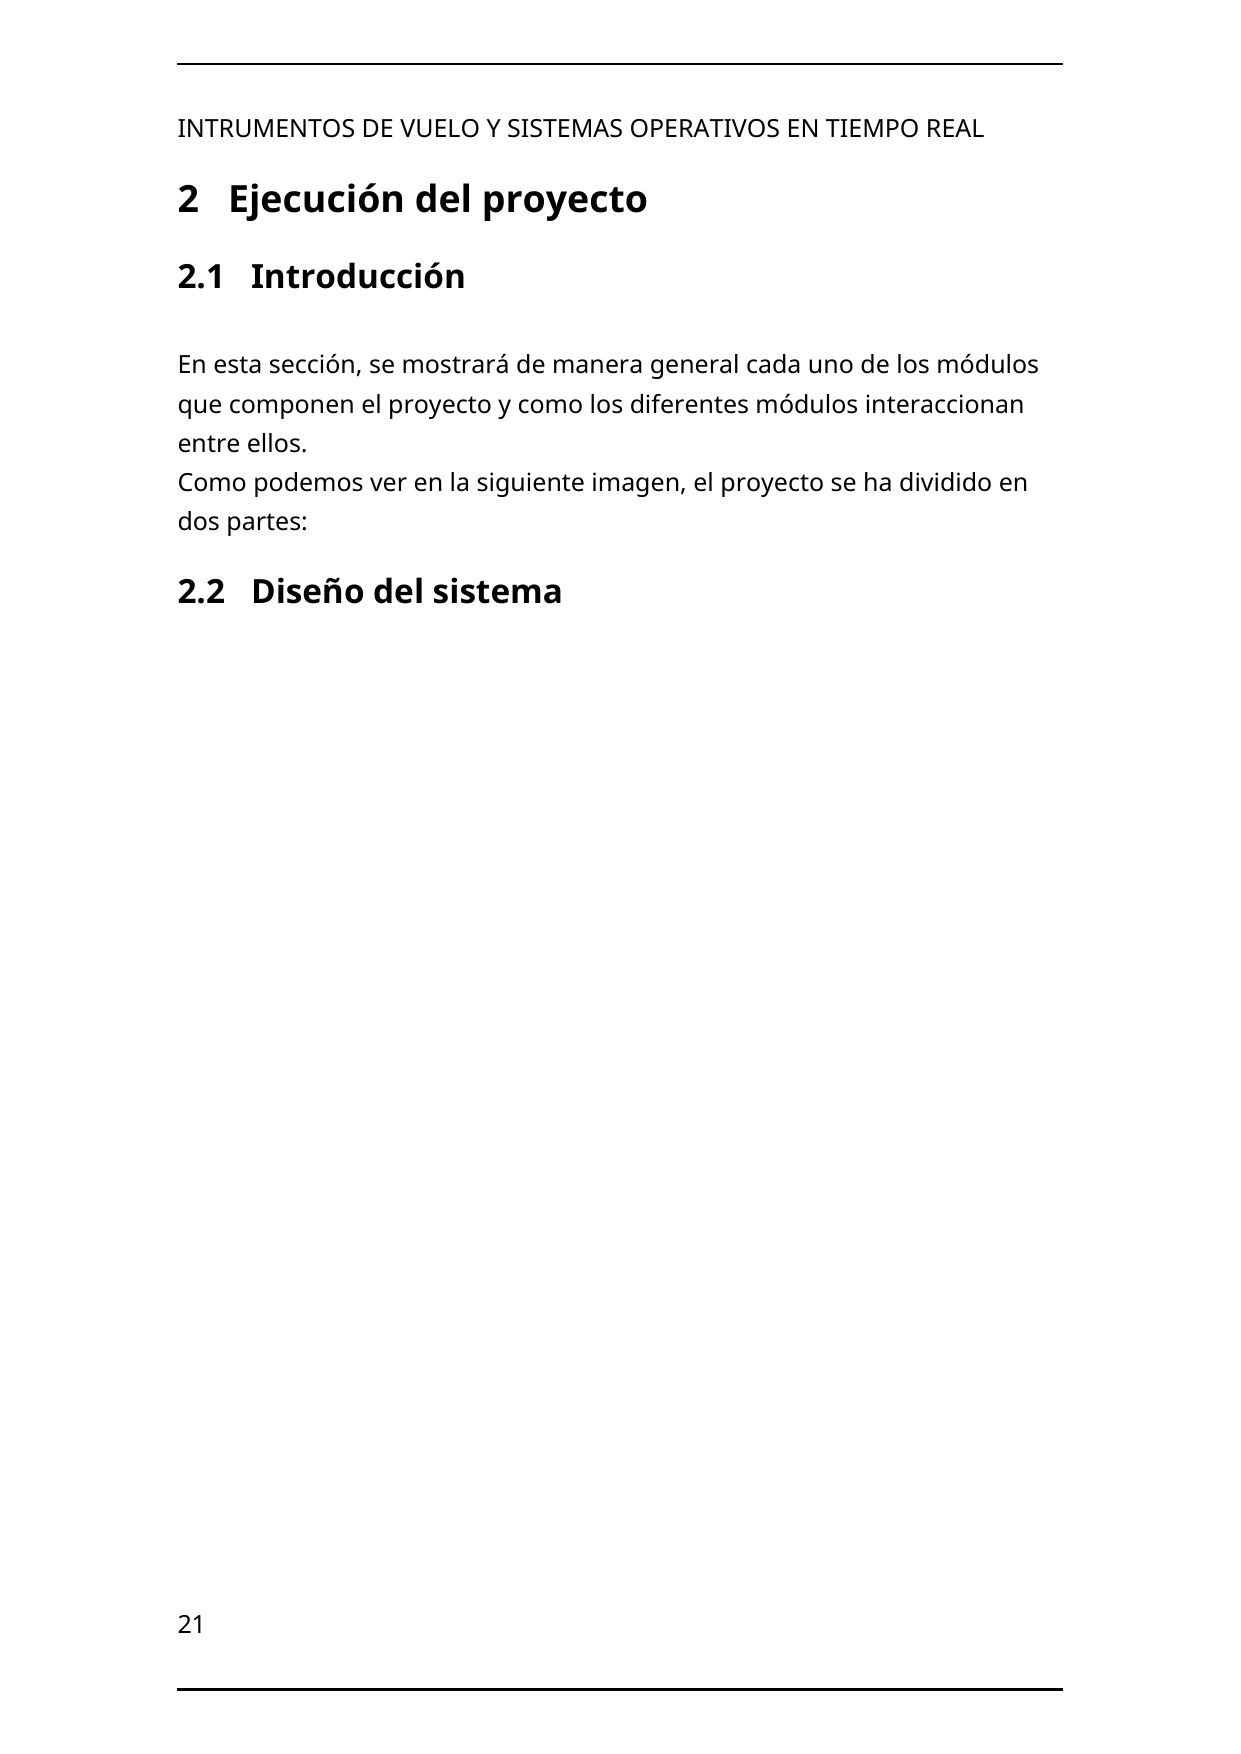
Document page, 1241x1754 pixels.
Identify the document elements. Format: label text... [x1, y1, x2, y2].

subtitle 2 Ejecución del proyecto [177, 173, 1063, 224]
text Como podemos ver en la siguiente imagen, el proyecto se ha dividido en dos partes: [177, 464, 1063, 538]
text En esta sección, se mostrará de manera general cada uno de los módulos que componen el proyecto y como los diferentes módulos interaccionan entre ellos. [177, 347, 1063, 459]
subtitle 2.1 Introducción [177, 253, 1063, 298]
subtitle 2.2 Diseño del sistema [177, 568, 1063, 613]
